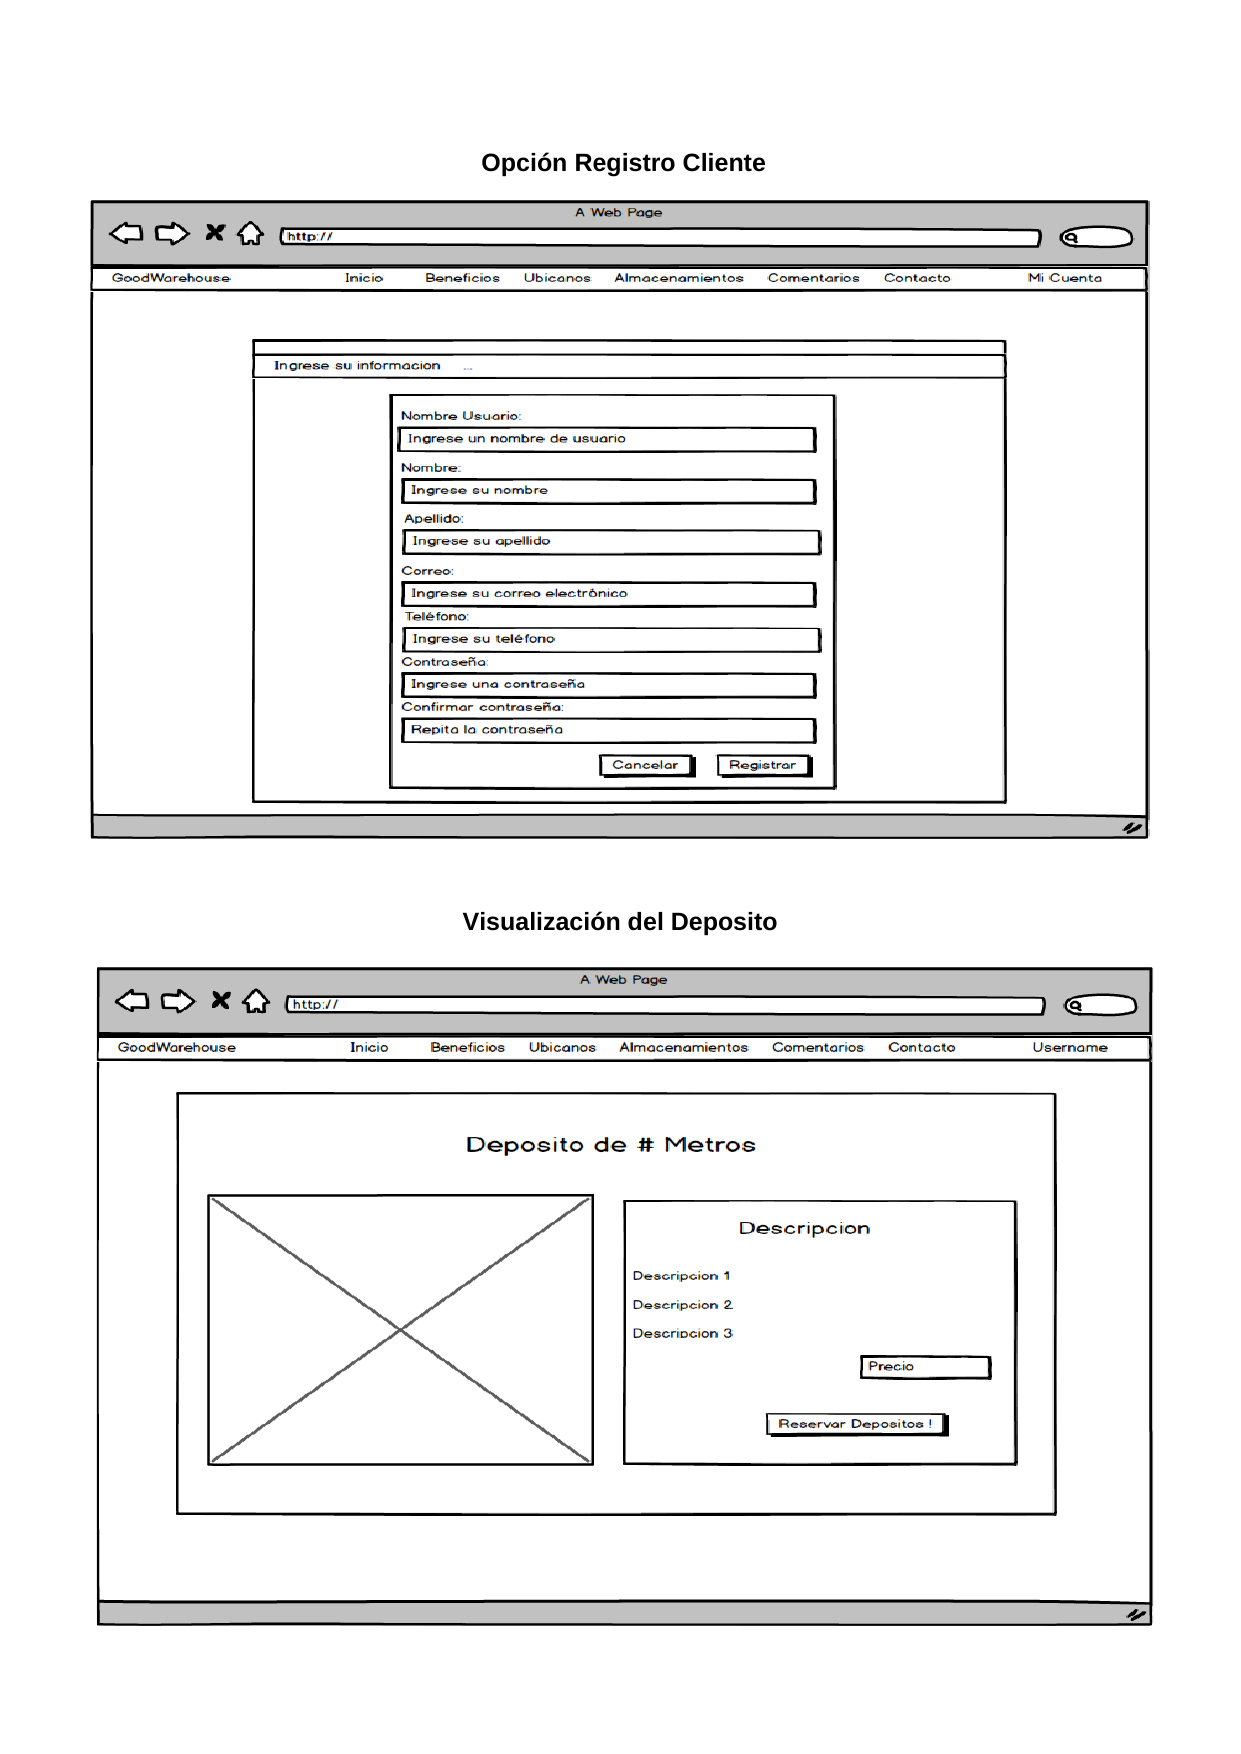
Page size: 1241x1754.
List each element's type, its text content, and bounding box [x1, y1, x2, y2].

text Visualización del Deposito [177, 907, 1063, 936]
picture [90, 200, 1150, 839]
picture [96, 967, 1154, 1626]
text Opción Registro Cliente [177, 148, 1063, 176]
